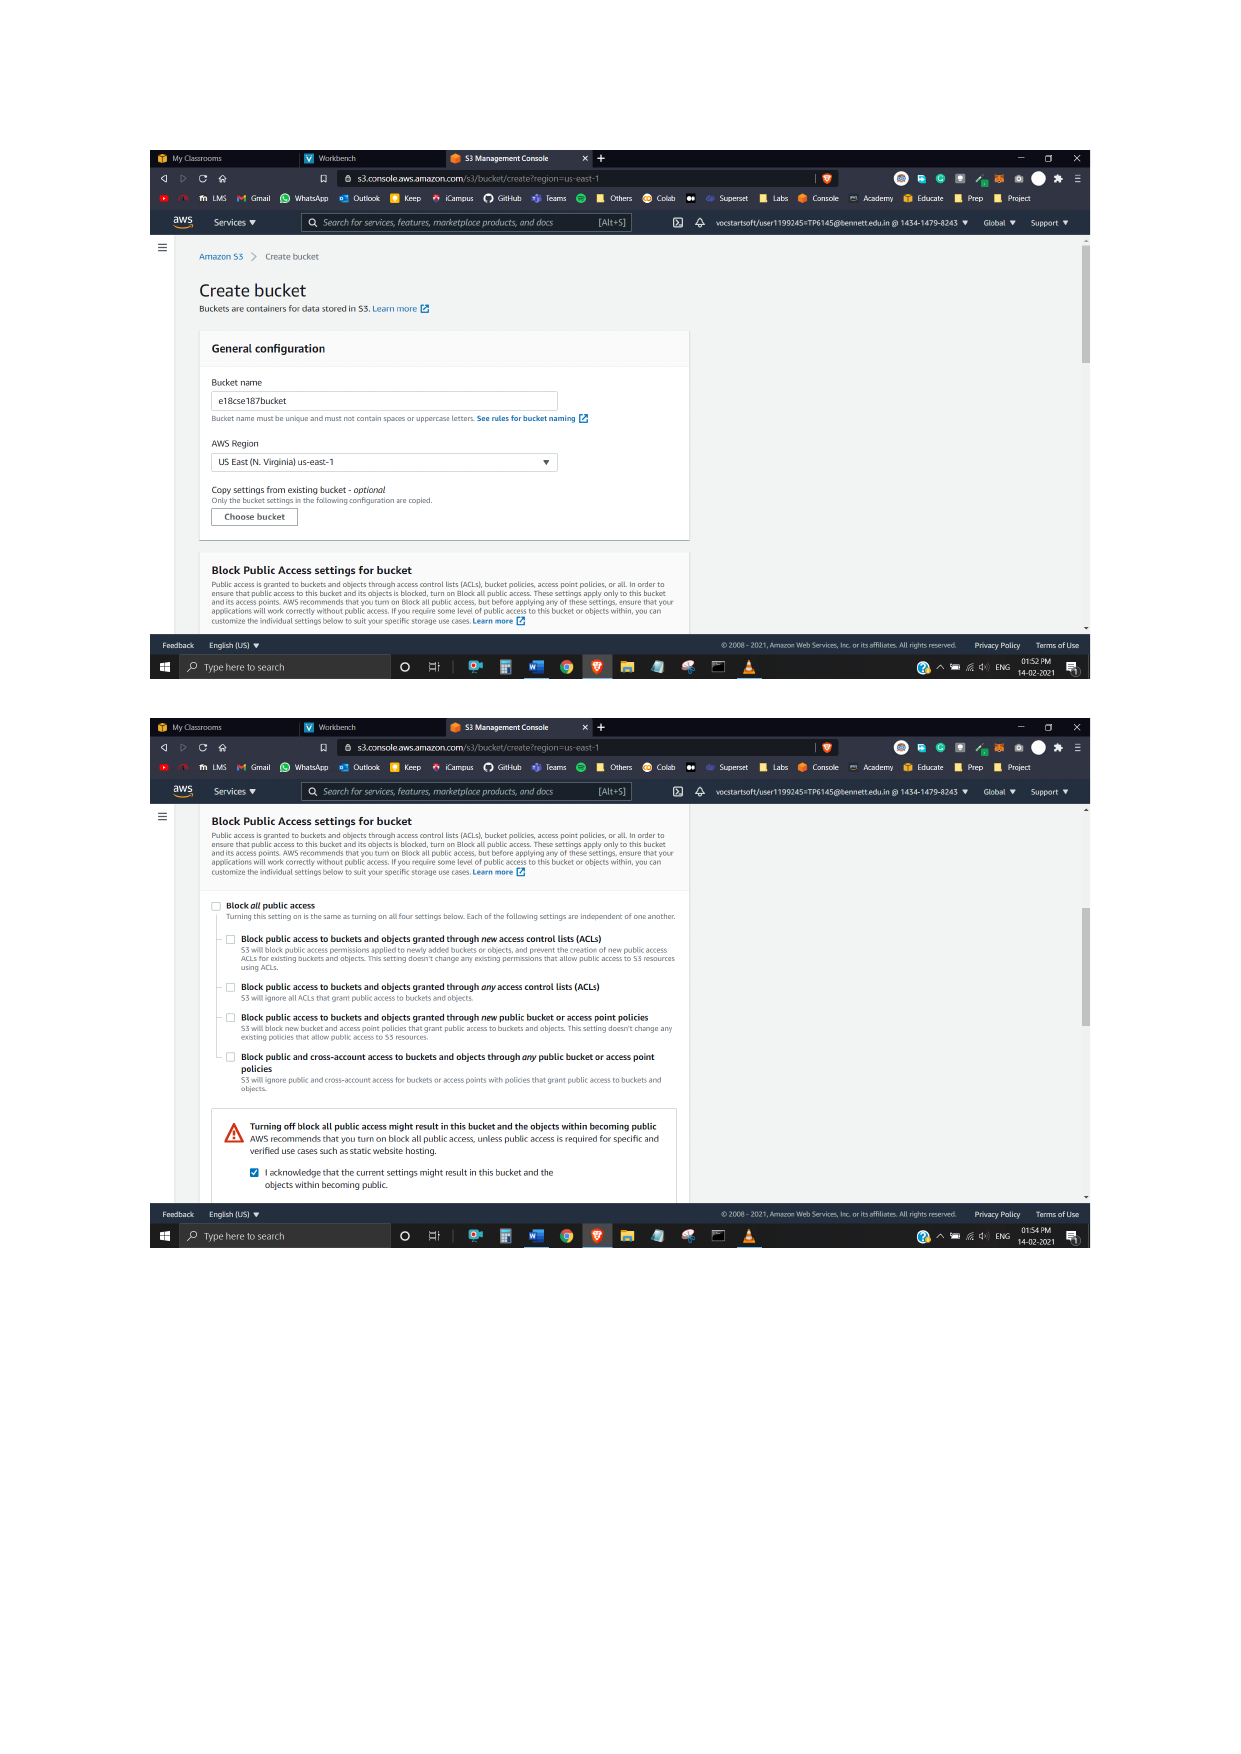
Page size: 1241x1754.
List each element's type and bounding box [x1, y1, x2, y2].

picture [150, 150, 1091, 679]
picture [150, 718, 1091, 1248]
